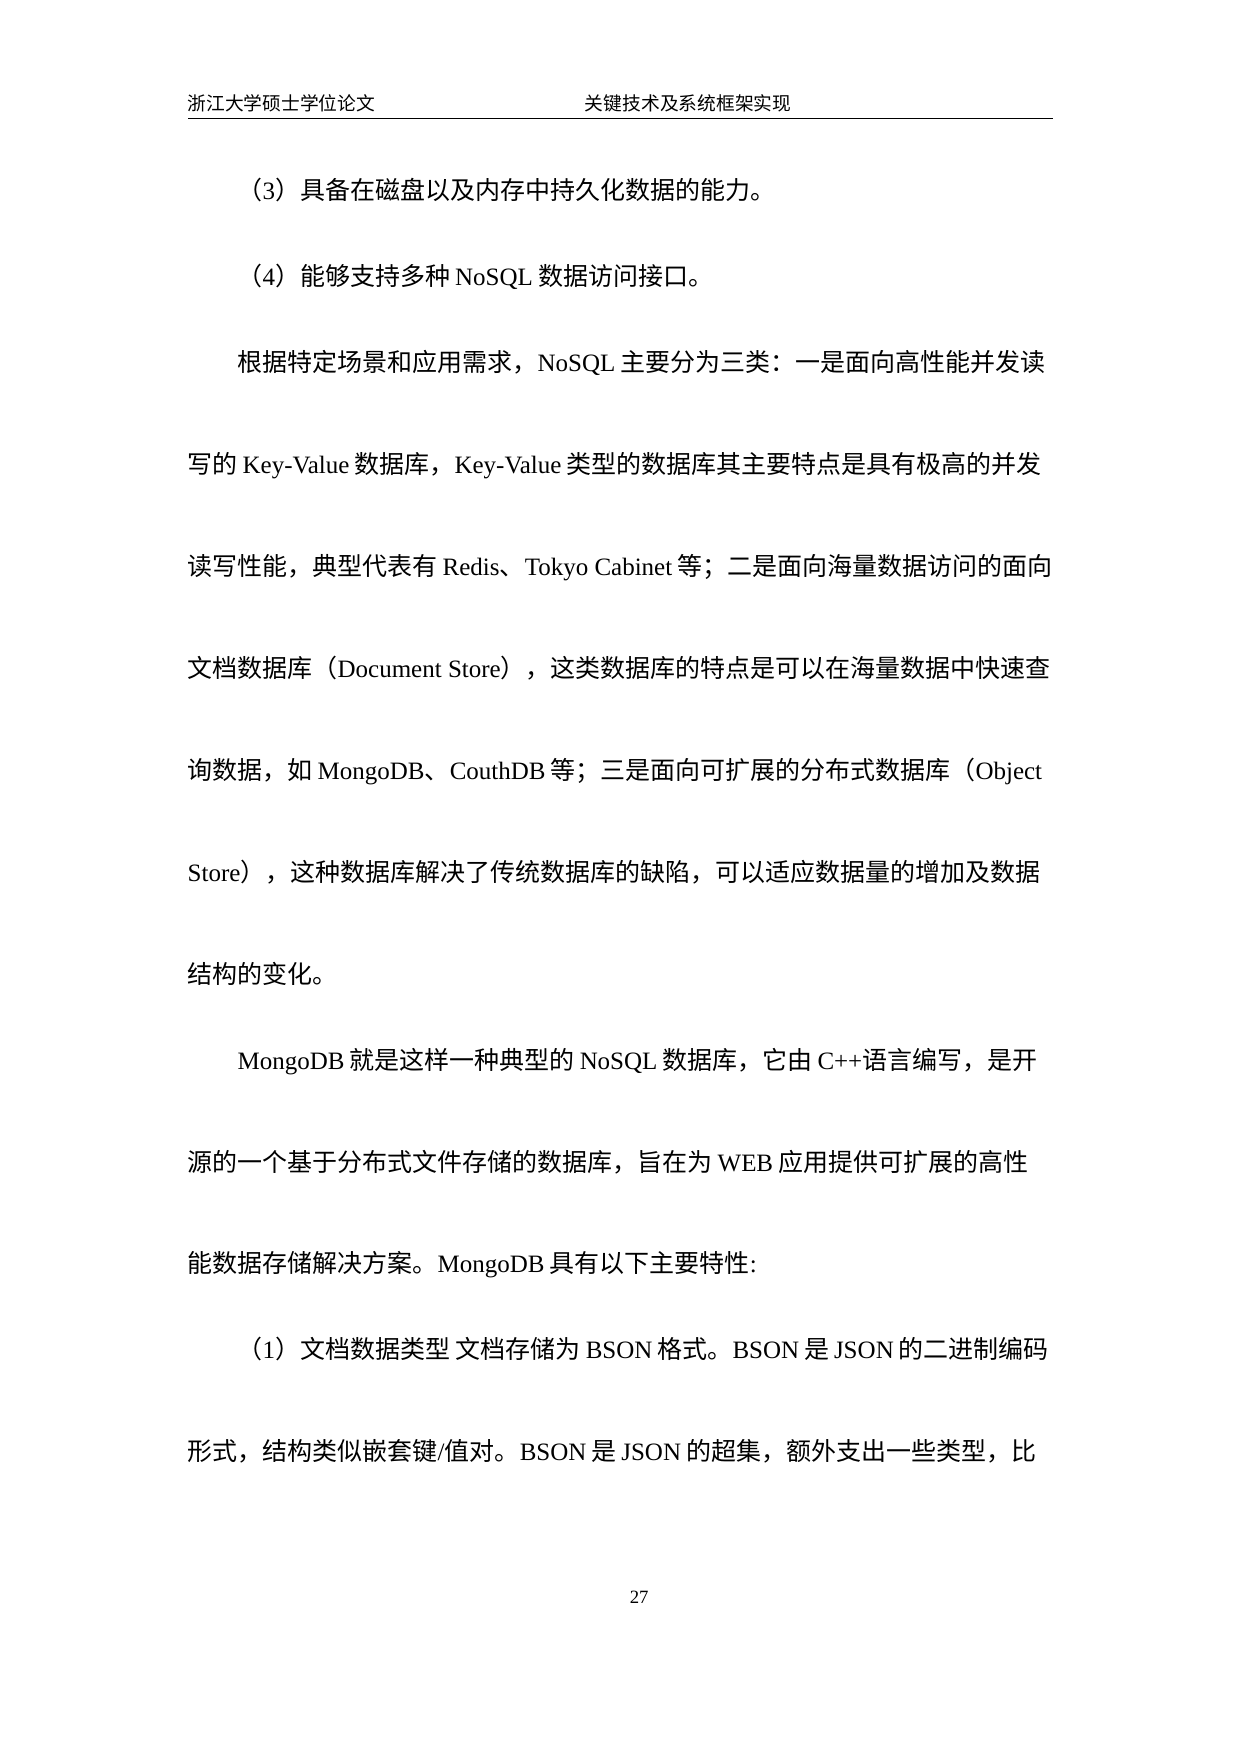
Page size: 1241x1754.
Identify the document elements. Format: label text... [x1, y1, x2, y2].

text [187, 1314, 1053, 1484]
text （4）能够支持多种NoSQL数据访问接口。 [187, 241, 1053, 309]
text 根据特定场景和应用需求，NoSQL主要分为三类：一是面向高性能并发读写的Key-Value数据库，Key-Value类型的数据库其主要特点是具有极高的并发读写性能，典型代表有Redis、Tokyo Cabinet等；二是面向海量数据访问的面向文档数据库（Document Store），这类数据库的特点是可以在海量数据中快速查询数据，如MongoDB、CouthDB等；三是面向可扩展的分布式数据库（Object Store），这种数据库解决了传统数据库的缺陷，可以适应数据量的增加及数据结构的变化。 [187, 327, 1053, 1006]
text MongoDB就是这样一种典型的NoSQL数据库，它由C++语言编写，是开源的一个基于分布式文件存储的数据库，旨在为WEB应用提供可扩展的高性能数据存储解决方案。MongoDB具有以下主要特性: [187, 1024, 1053, 1296]
text （3）具备在磁盘以及内存中持久化数据的能力。 [187, 155, 1053, 223]
